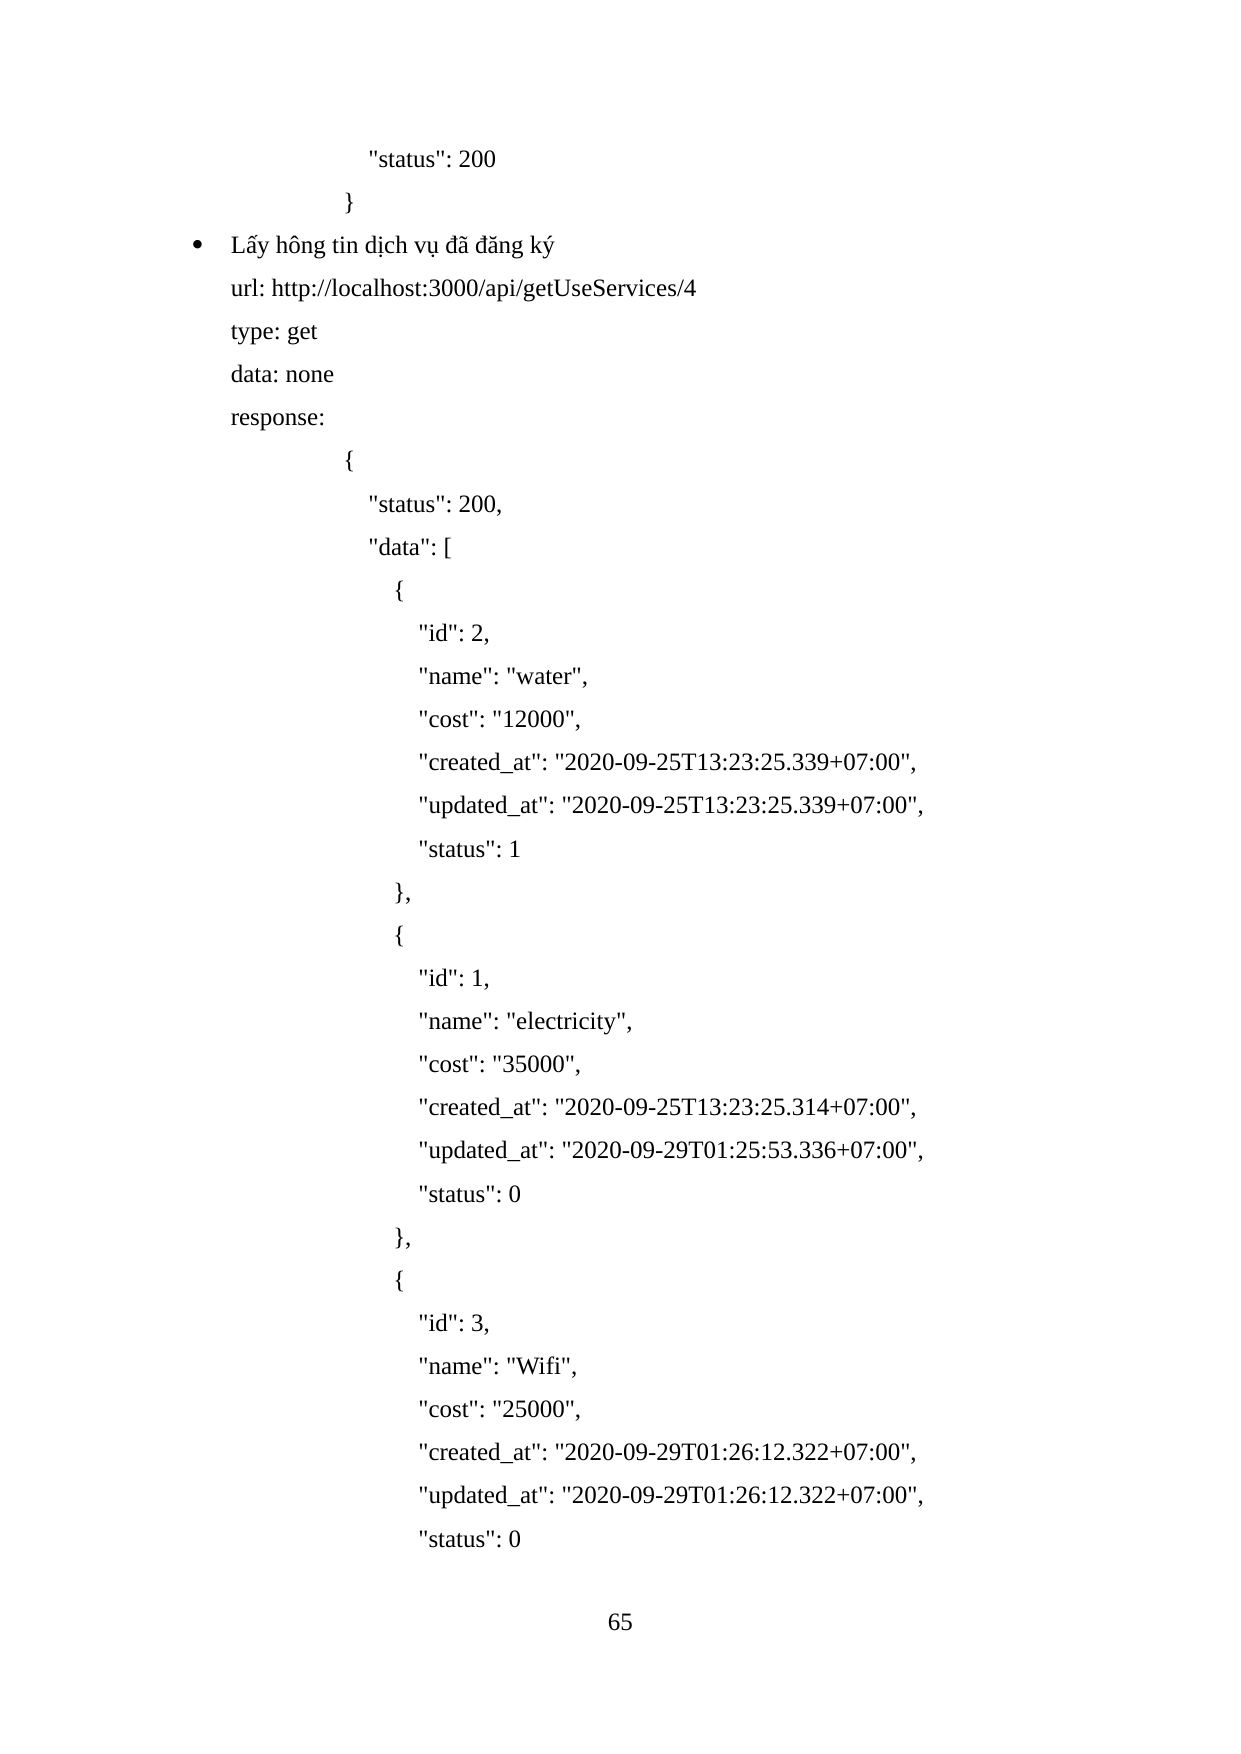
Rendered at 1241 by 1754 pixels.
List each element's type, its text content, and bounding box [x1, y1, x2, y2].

text "status": 200, [343, 489, 1122, 517]
text "status": 1 [343, 834, 1122, 862]
text "name": "Wifi", [343, 1351, 1122, 1380]
text "created_at": "2020-09-25T13:23:25.339+07:00", [343, 747, 1122, 776]
list type: get [231, 316, 1122, 345]
text }, [343, 877, 1122, 906]
list response: [231, 402, 1122, 431]
list url: http://localhost:3000/api/getUseServices/4 [231, 273, 1122, 302]
text "status": 0 [343, 1524, 1122, 1552]
text { [343, 575, 1122, 604]
text "created_at": "2020-09-29T01:26:12.322+07:00", [343, 1437, 1122, 1466]
text "name": "water", [343, 661, 1122, 690]
list Lấy hông tin dịch vụ đã đăng ký [193, 230, 1122, 259]
text "updated_at": "2020-09-25T13:23:25.339+07:00", [343, 791, 1122, 819]
text "cost": "35000", [343, 1049, 1122, 1078]
text { [343, 1265, 1122, 1294]
text } [343, 187, 1122, 216]
text "cost": "25000", [343, 1394, 1122, 1423]
text "id": 2, [343, 618, 1122, 647]
text "status": 200 [343, 144, 1122, 172]
text "created_at": "2020-09-25T13:23:25.314+07:00", [343, 1092, 1122, 1121]
text "updated_at": "2020-09-29T01:25:53.336+07:00", [343, 1136, 1122, 1164]
text "id": 1, [343, 963, 1122, 992]
text "cost": "12000", [343, 704, 1122, 733]
text { [343, 920, 1122, 949]
list data: none [231, 359, 1122, 388]
text "name": "electricity", [343, 1006, 1122, 1035]
text "data": [ [343, 532, 1122, 561]
text }, [343, 1222, 1122, 1251]
text "status": 0 [343, 1179, 1122, 1207]
text "updated_at": "2020-09-29T01:26:12.322+07:00", [343, 1481, 1122, 1509]
text { [343, 446, 1122, 474]
text "id": 3, [343, 1308, 1122, 1337]
